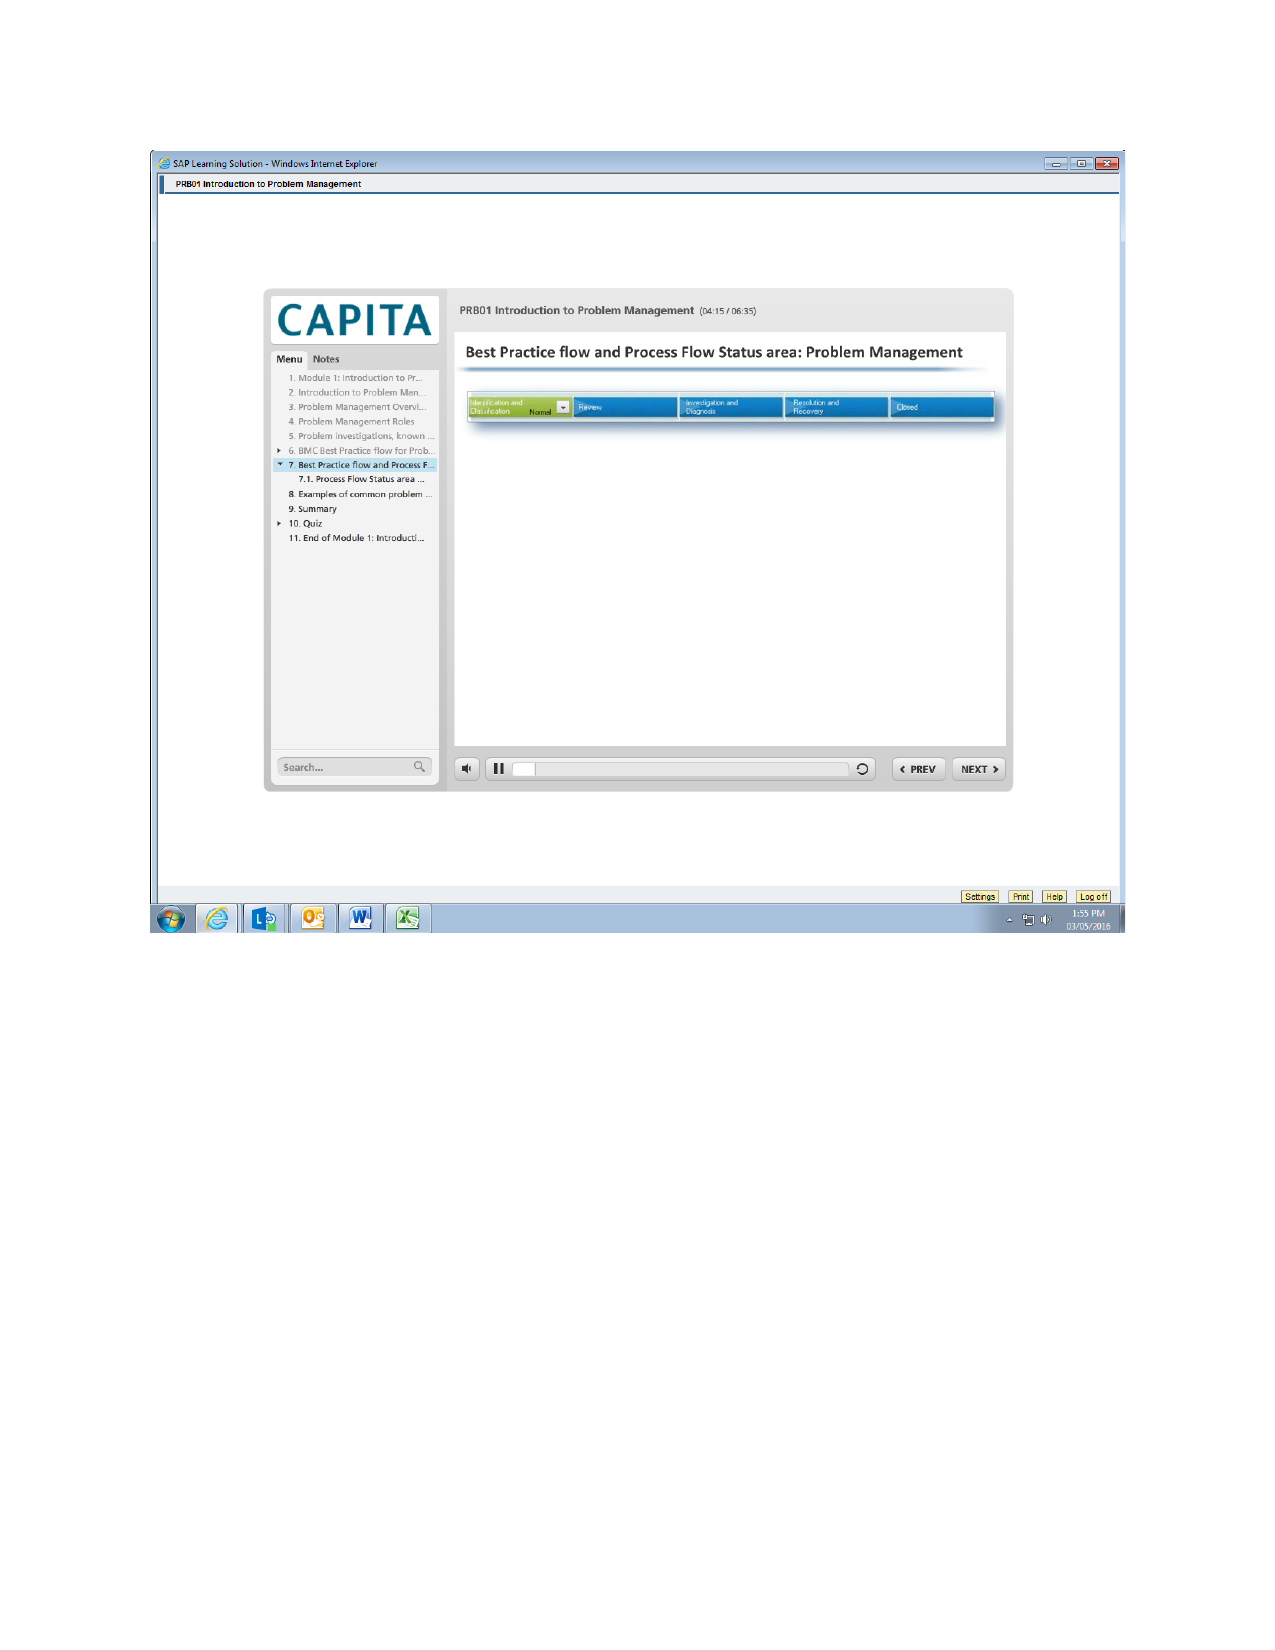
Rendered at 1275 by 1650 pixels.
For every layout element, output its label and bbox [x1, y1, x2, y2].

picture [150, 150, 1125, 933]
